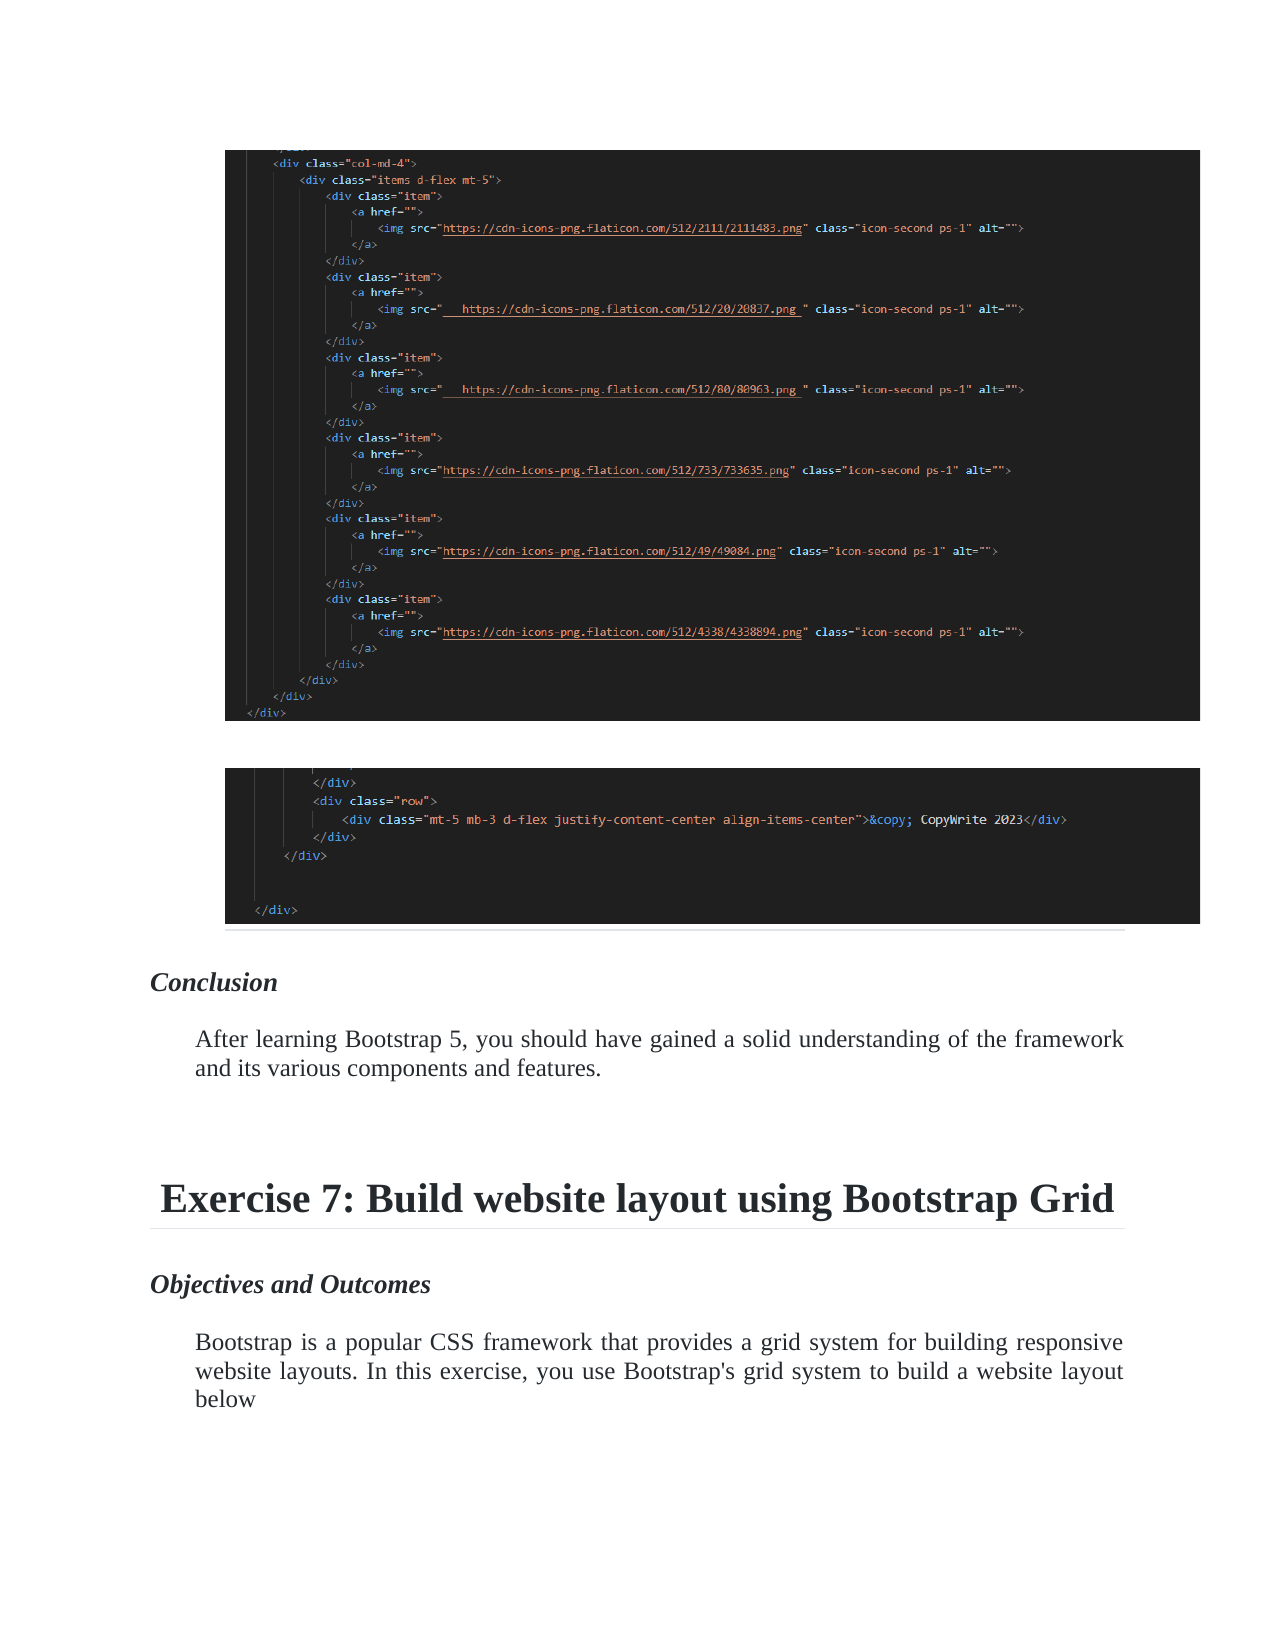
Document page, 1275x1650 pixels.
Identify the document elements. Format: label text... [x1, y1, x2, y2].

text Conclusion [150, 966, 1125, 997]
text Bootstrap is a popular CSS framework that provides a grid system for building responsive website layouts. In this exercise, you use Bootstrap's grid system to build a website layout below [195, 1327, 1125, 1413]
picture [225, 150, 1200, 721]
text Objectives and Outcomes [150, 1268, 1125, 1299]
list Exercise 7: Build website layout using Bootstrap Grid [150, 1173, 1125, 1228]
text After learning Bootstrap 5, you should have gained a solid understanding of the framework and its various components and features. [195, 1024, 1125, 1082]
picture [225, 768, 1200, 924]
